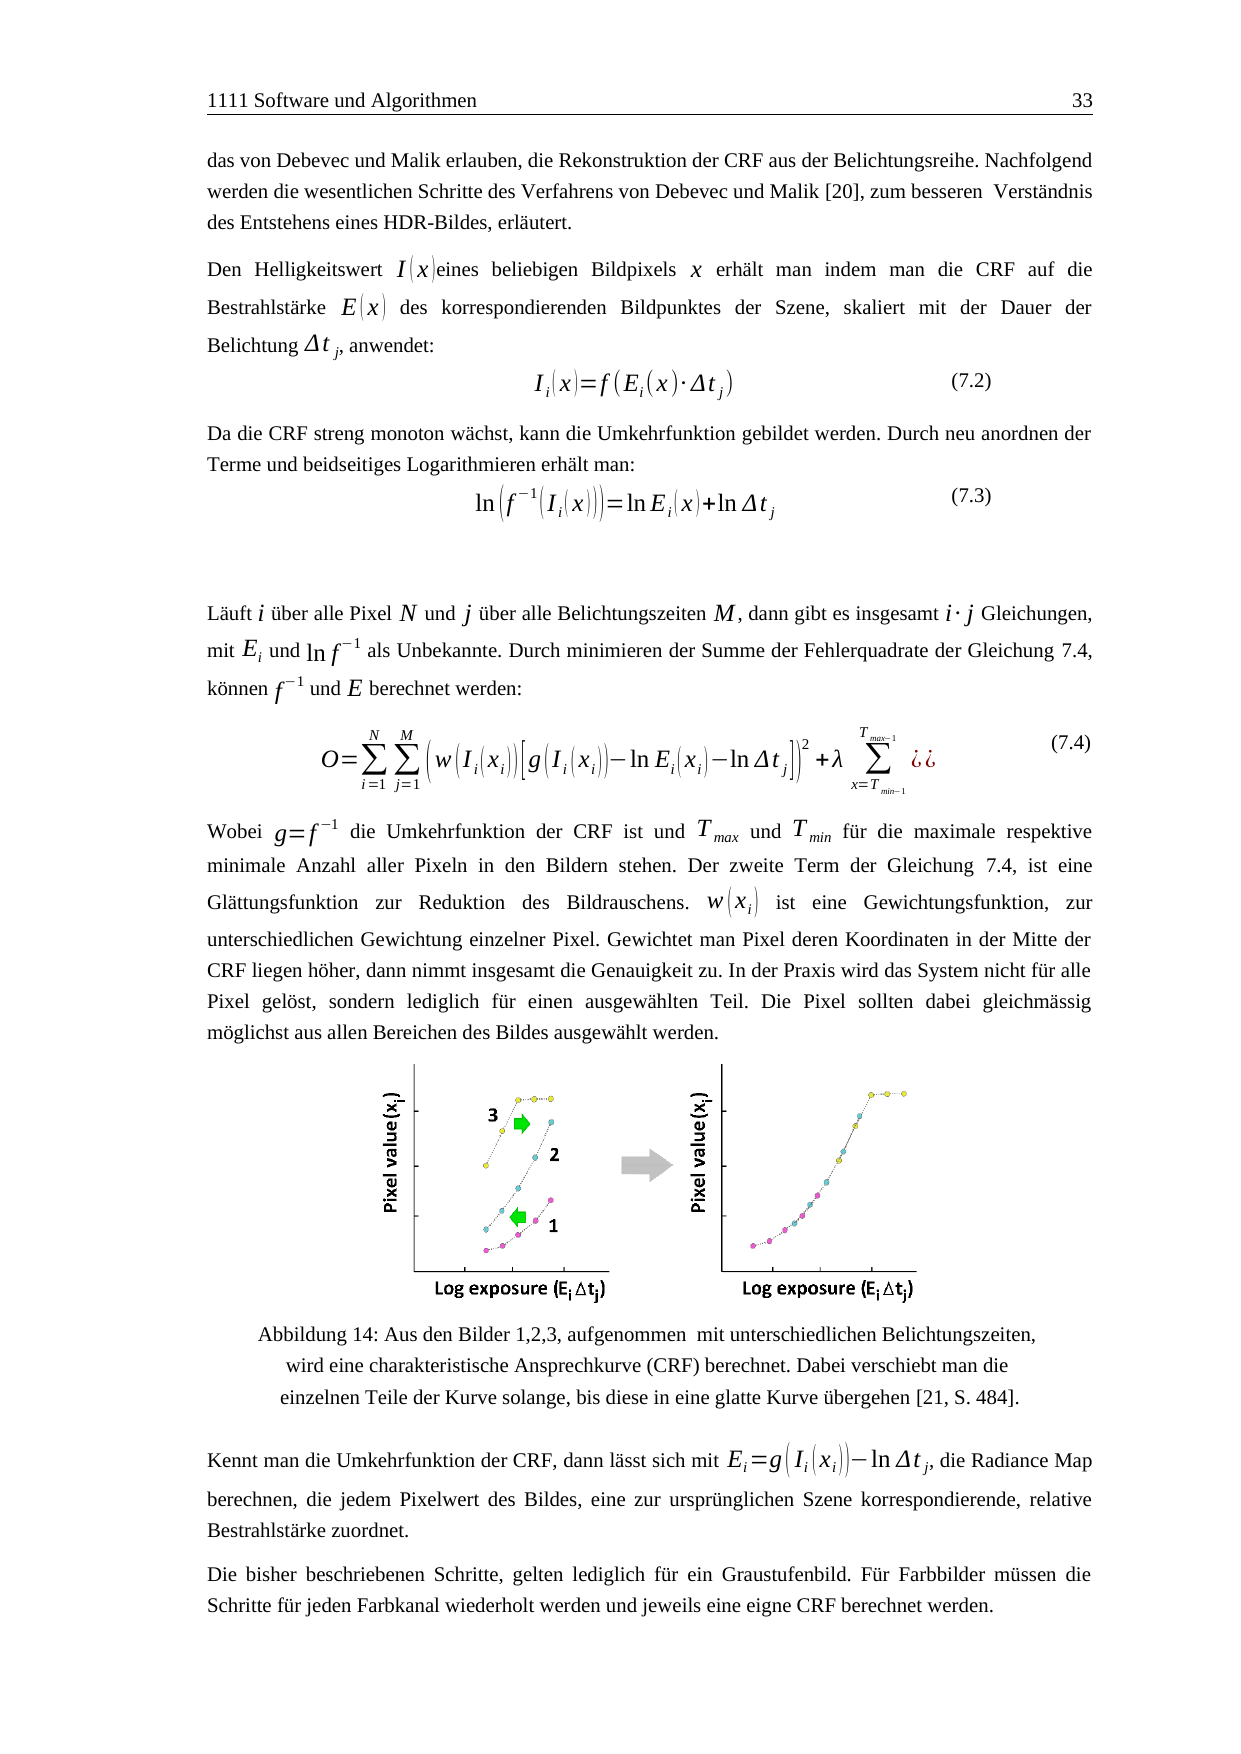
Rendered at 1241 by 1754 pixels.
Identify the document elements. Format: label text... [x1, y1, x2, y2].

text Kennt man die Umkehrfunktion der CRF, dann lässt sich mit , die Radiance Map berechnen, die jedem Pixelwert des Bildes, eine zur ursprünglichen Szene korrespondierende, relative Bestrahlstärke zuordnet. [207, 1441, 1093, 1542]
text Abbildung 14: Aus den Bilder 1,2,3, aufgenommen mit unterschiedlichen Belichtungszeiten, wird eine charakteristische Ansprechkurve (CRF) berechnet. Dabei verschiebt man die einzelnen Teile der Kurve solange, bis diese in eine glatte Kurve übergehen [21, S. 484]. [207, 1322, 1093, 1409]
text Da die CRF streng monoton wächst, kann die Umkehrfunktion gebildet werden. Durch neu anordnen der Terme und beidseitiges Logarithmieren erhält man: [207, 421, 1093, 476]
text Die bisher beschriebenen Schritte, gelten lediglich für ein Graustufenbild. Für Farbbilder müssen die Schritte für jeden Farbkanal wiederholt werden und jeweils eine eigne CRF berechnet werden. [207, 1562, 1093, 1617]
text Den Helligkeitswert eines beliebigen Bildpixels erhält man indem man die CRF auf die Bestrahlstärke des korrespondierenden Bildpunktes der Szene, skaliert mit der Dauer der Belichtung , anwendet: [207, 254, 1093, 361]
table_header [206, 368, 951, 408]
table_header [206, 483, 951, 531]
picture [382, 1064, 917, 1303]
table_header [206, 724, 1051, 802]
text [207, 148, 1093, 234]
